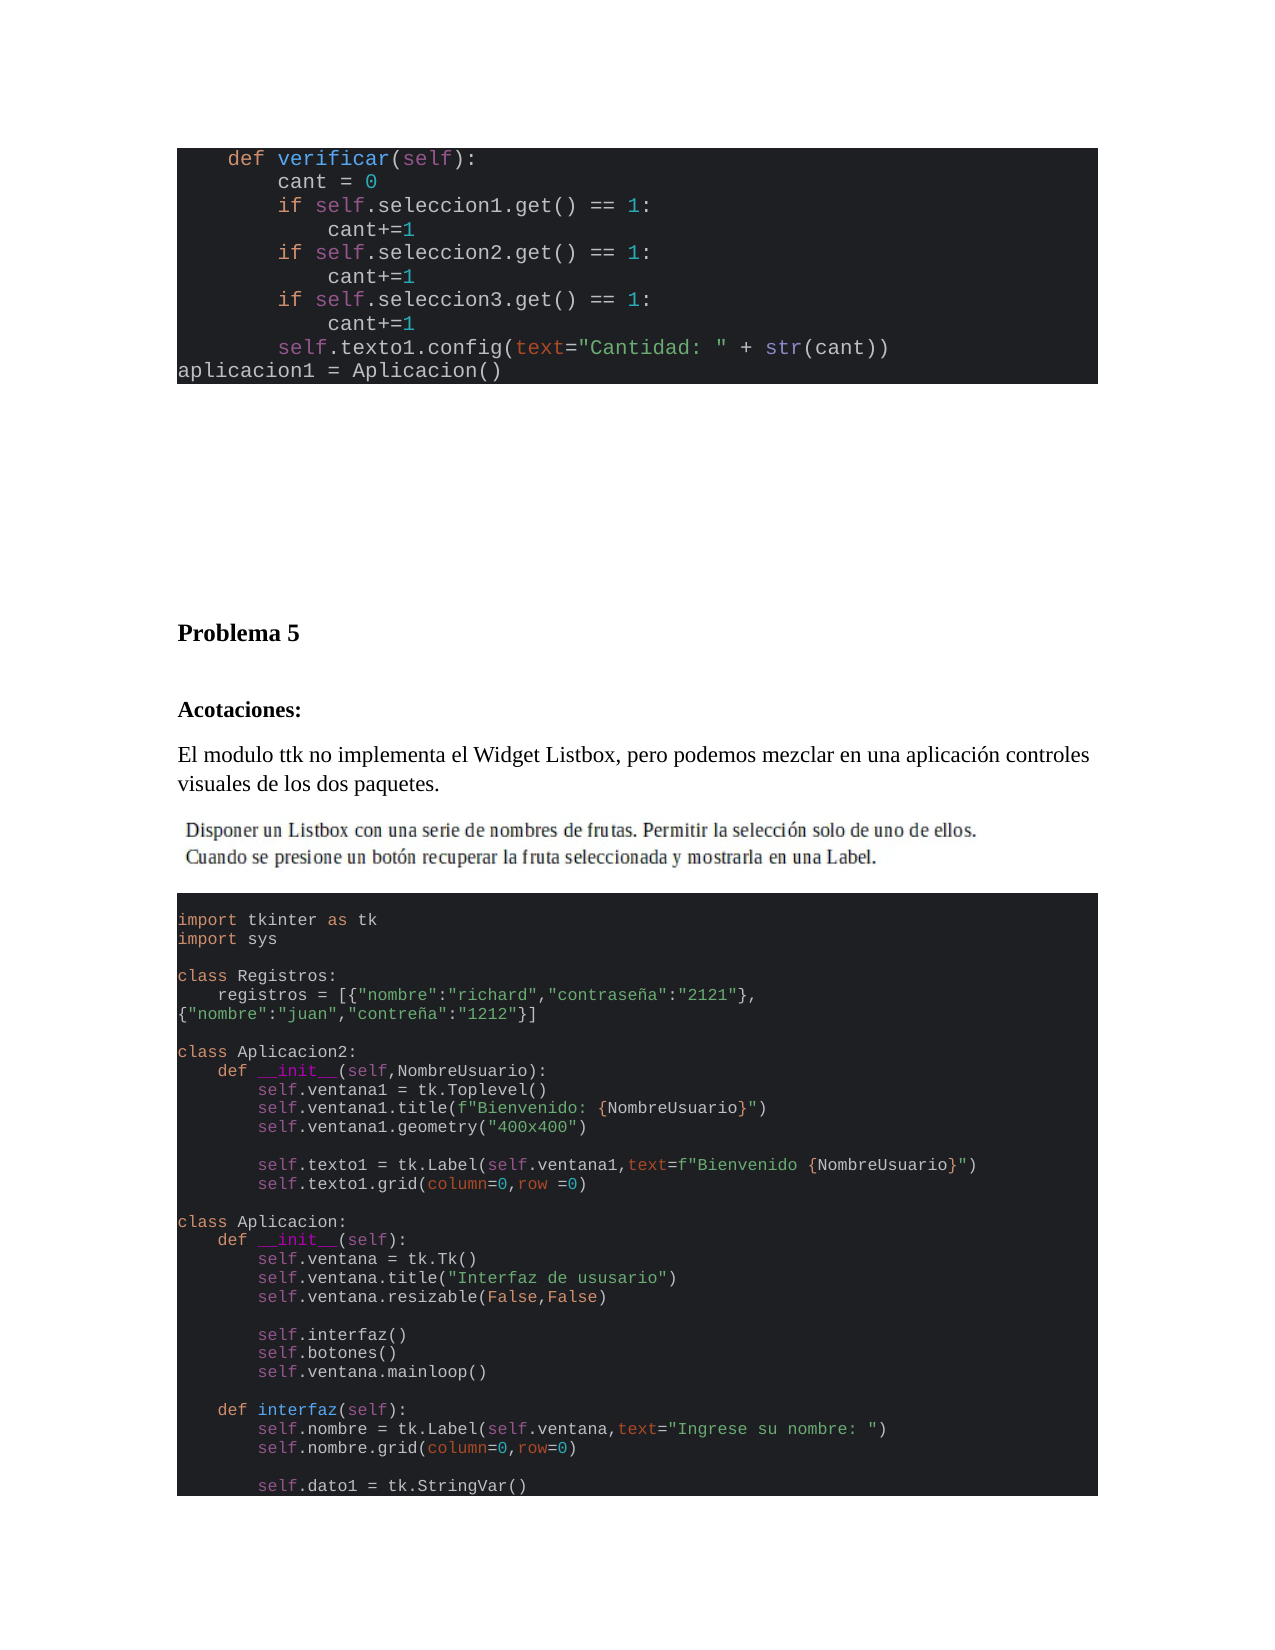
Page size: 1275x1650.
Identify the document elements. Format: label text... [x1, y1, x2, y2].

text El modulo ttk no implementa el Widget Listbox, pero podemos mezclar en una aplicación controles visuales de los dos paquetes. [177, 741, 1098, 796]
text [177, 148, 1098, 384]
picture [177, 815, 983, 874]
subtitle Problema 5 [177, 618, 1098, 647]
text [177, 893, 1098, 1496]
text Acotaciones: [177, 696, 1098, 723]
